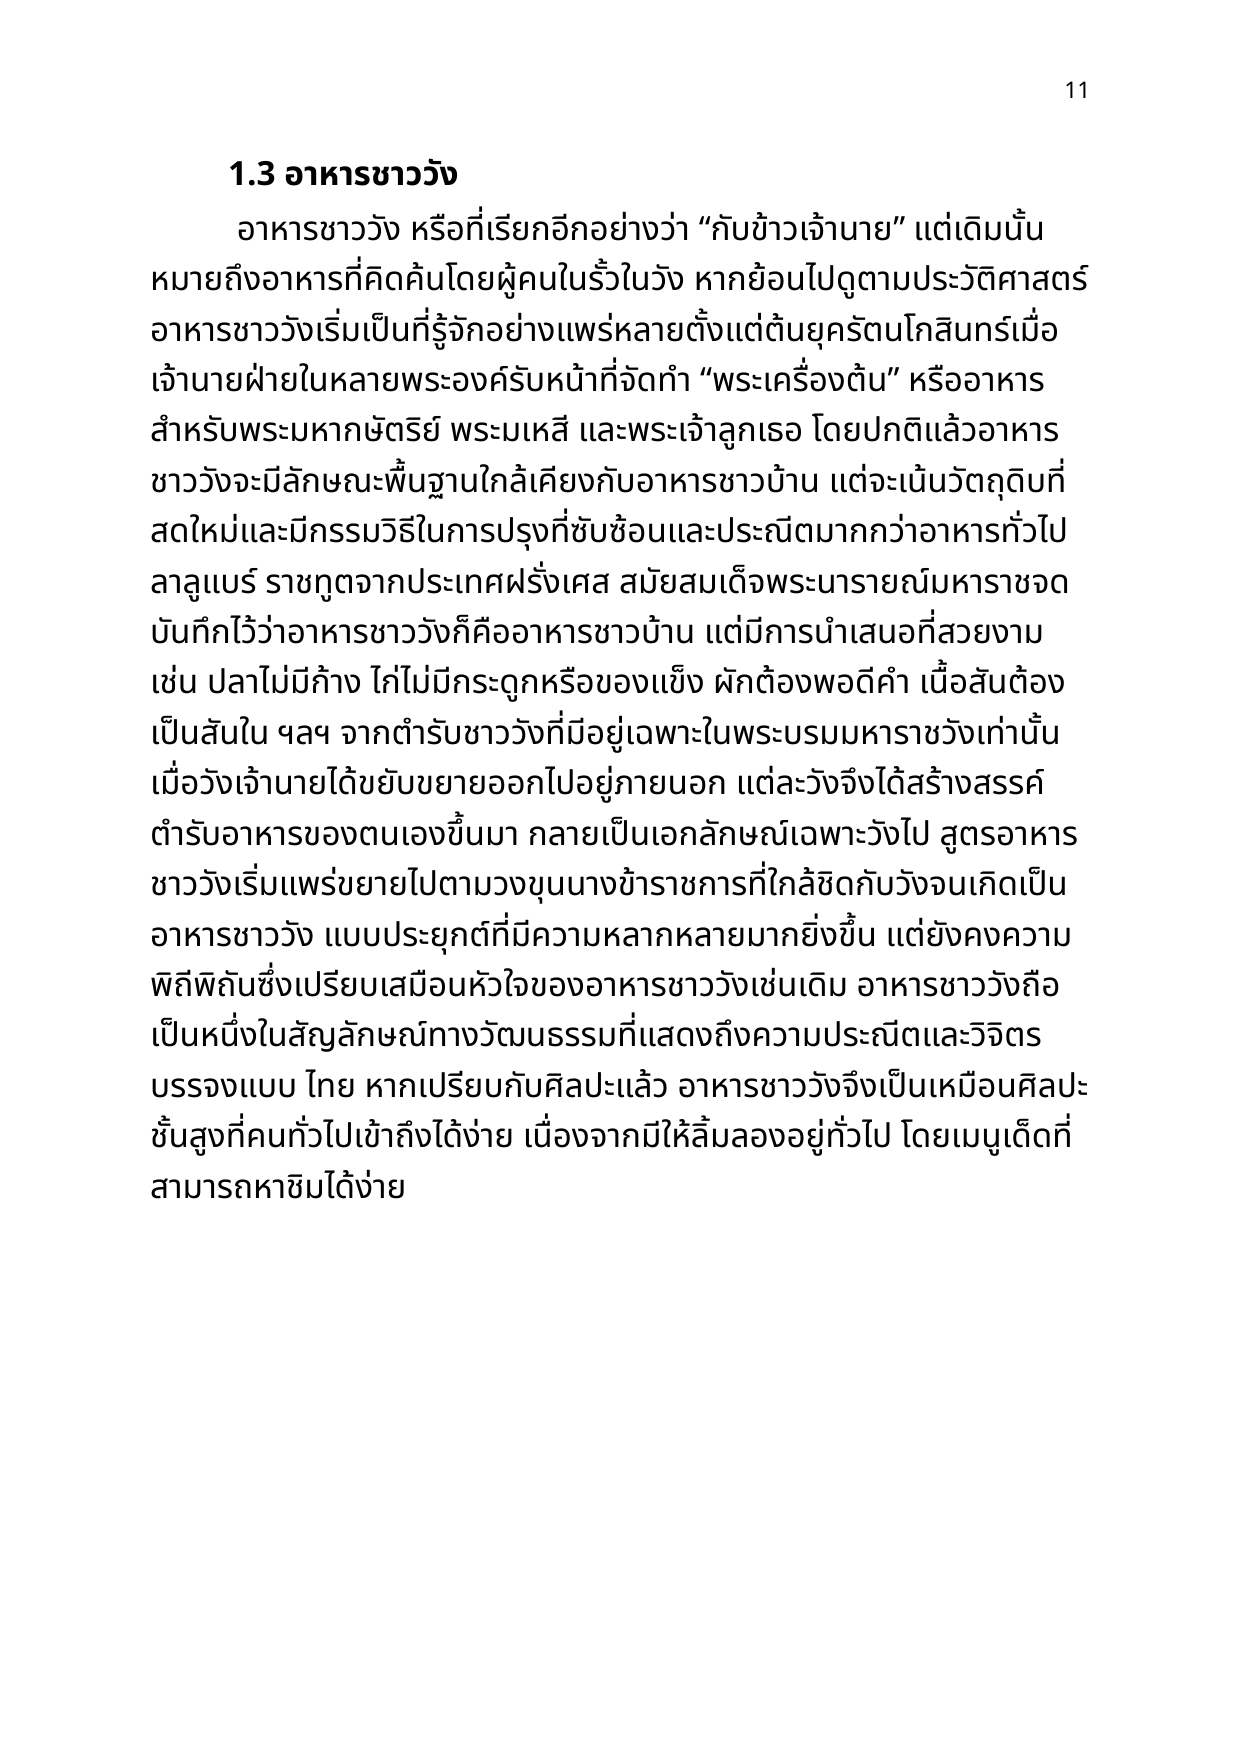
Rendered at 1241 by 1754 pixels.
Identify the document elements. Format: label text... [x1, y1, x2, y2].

text อาหารชาววัง หรือที่เรียกอีกอย่างว่า “กับข้าวเจ้านาย” แต่เดิมนั้นหมายถึงอาหารที่คิดค้นโดยผู้คนในรั้วในวัง หากย้อนไปดูตามประวัติศาสตร์ อาหารชาววังเริ่มเป็นที่รู้จักอย่างแพร่หลายตั้งแต่ต้นยุครัตนโกสินทร์เมื่อเจ้านายฝ่ายในหลายพระองค์รับหน้าที่จัดทำ “พระเครื่องต้น” หรืออาหารสำหรับพระมหากษัตริย์ พระมเหสี และพระเจ้าลูกเธอ โดยปกติแล้วอาหารชาววังจะมีลักษณะพื้นฐานใกล้เคียงกับอาหารชาวบ้าน แต่จะเน้นวัตถุดิบที่สดใหม่และมีกรรมวิธีในการปรุงที่ซับซ้อนและประณีตมากกว่าอาหารทั่วไป ลาลูแบร์ ราชทูตจากประเทศฝรั่งเศส สมัยสมเด็จพระนารายณ์มหาราชจดบันทึกไว้ว่าอาหารชาววังก็คืออาหารชาวบ้าน แต่มีการนำเสนอที่สวยงาม เช่น ปลาไม่มีก้าง ไก่ไม่มีกระดูกหรือของแข็ง ผักต้องพอดีคำ เนื้อสันต้องเป็นสันใน ฯลฯ จากตำรับชาววังที่มีอยู่เฉพาะในพระบรมมหาราชวังเท่านั้น เมื่อวังเจ้านายได้ขยับขยายออกไปอยู่ภายนอก แต่ละวังจึงได้สร้างสรรค์ตำรับอาหารของตนเองขึ้นมา กลายเป็นเอกลักษณ์เฉพาะวังไป สูตรอาหารชาววังเริ่มแพร่ขยายไปตามวงขุนนางข้าราชการที่ใกล้ชิดกับวังจนเกิดเป็นอาหารชาววัง แบบประยุกต์ที่มีความหลากหลายมากยิ่งขึ้น แต่ยังคงความพิถีพิถันซึ่งเปรียบเสมือนหัวใจของอาหารชาววังเช่นเดิม อาหารชาววังถือเป็นหนึ่งในสัญลักษณ์ทางวัฒนธรรมที่แสดงถึงความประณีตและวิจิตรบรรจงแบบ ไทย หากเปรียบกับศิลปะแล้ว อาหารชาววังจึงเป็นเหมือนศิลปะชั้นสูงที่คนทั่วไปเข้าถึงได้ง่าย เนื่องจากมีให้ลิ้มลองอยู่ทั่วไป โดยเมนูเด็ดที่สามารถหาชิมได้ง่าย [150, 205, 1090, 1213]
subtitle 1.3 อาหารชาววัง [150, 150, 1090, 201]
